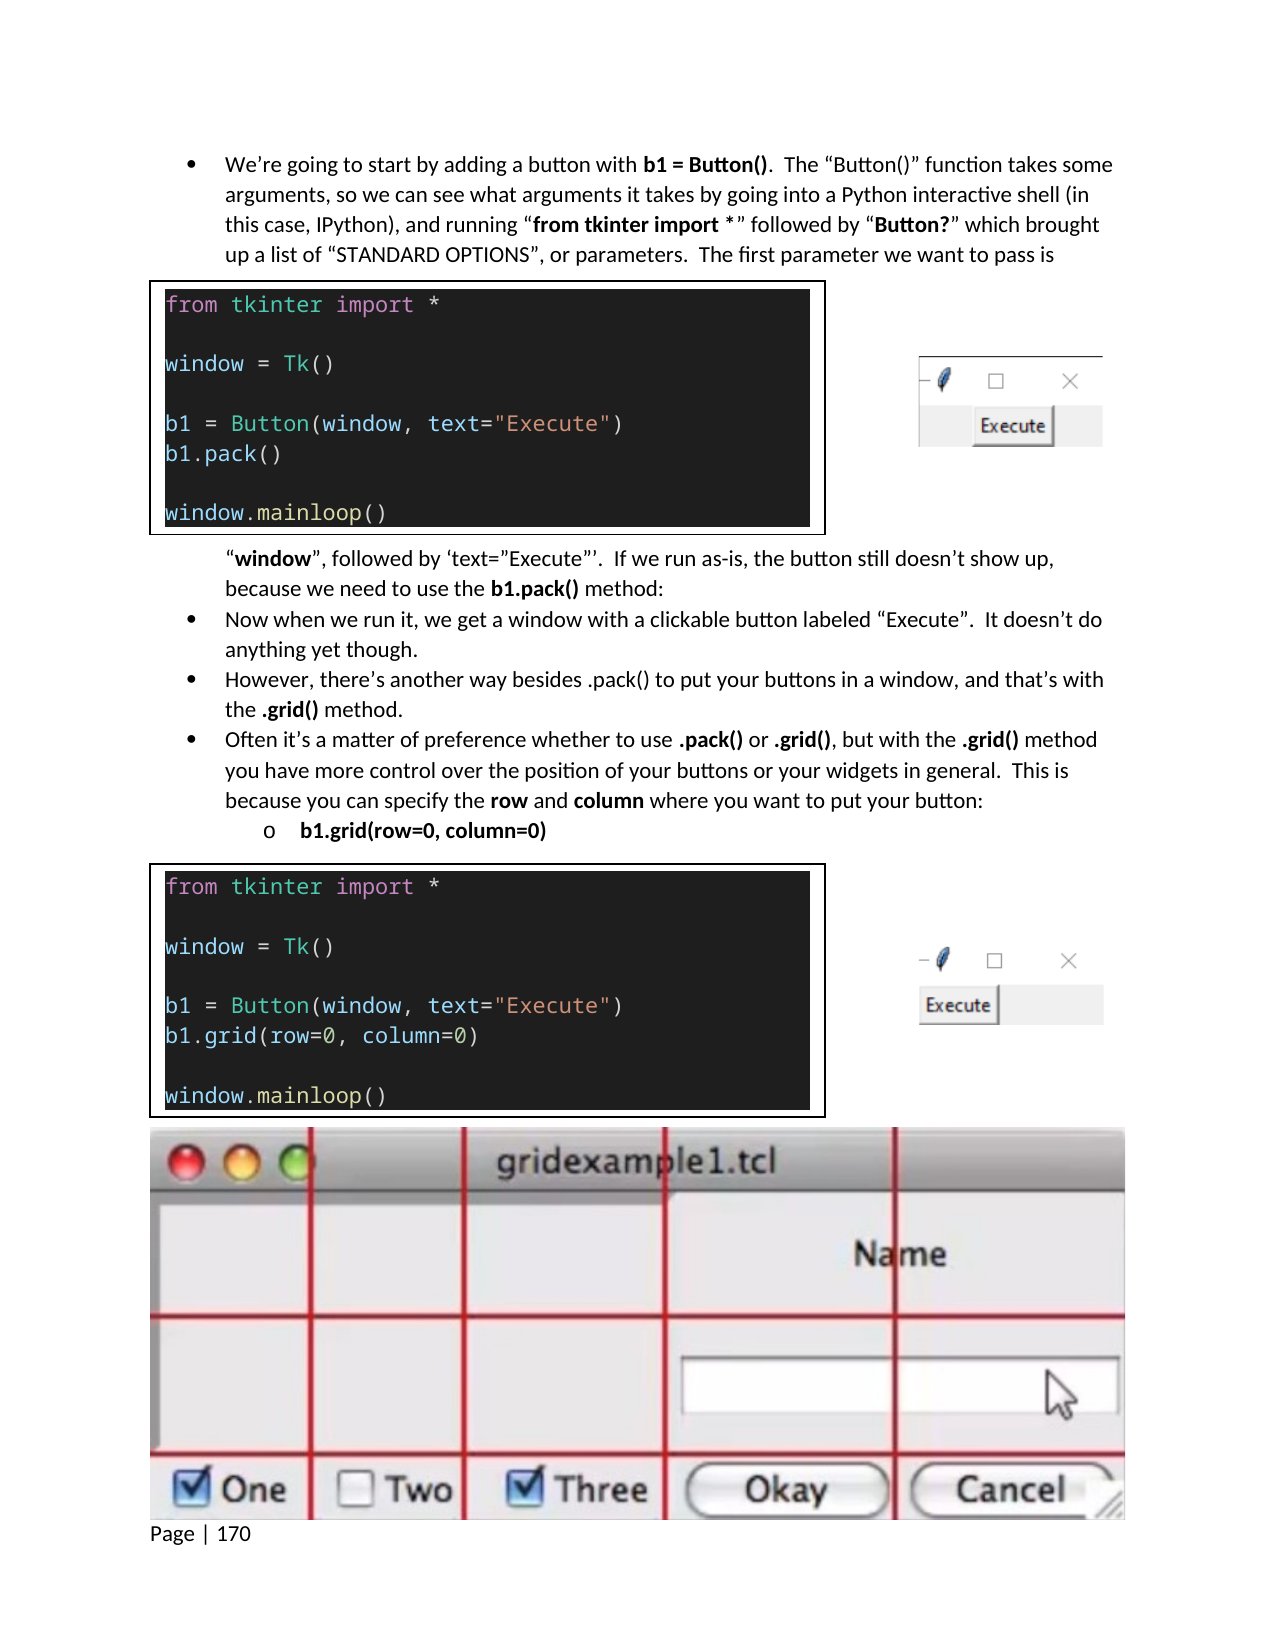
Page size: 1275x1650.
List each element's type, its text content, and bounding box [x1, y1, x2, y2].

list However, there’s another way besides .pack() to put your buttons in a window, and that’s with the .grid() method. [187, 665, 1125, 723]
picture [918, 937, 1104, 1025]
picture [150, 1127, 1125, 1520]
list Now when we run it, we get a window with a clickable button labeled “Execute”. It doesn’t do anything yet though. [187, 605, 1125, 663]
picture [918, 356, 1103, 447]
list Often it’s a matter of preference whether to use .pack() or .grid(), but with the .grid() method you have more control over the position of your buttons or your widgets in general. This is because you can specify the row and column where you want to put your button: [187, 726, 1125, 814]
list b1.grid(row=0, column=0) [262, 816, 1125, 845]
list We’re going to start by adding a button with b1 = Button(). The “Button()” function takes some arguments, so we can see what arguments it takes by going into a Python interactive shell (in this case, IPython), and running “from tkinter import *” followed by “Button?” which brought up a list of “STANDARD OPTIONS”, or parameters. The first parameter we want to pass is “window”, followed by ‘text=”Execute”’. If we run as-is, the button still doesn’t show up, because we need to use the b1.pack() method: [187, 150, 1125, 603]
